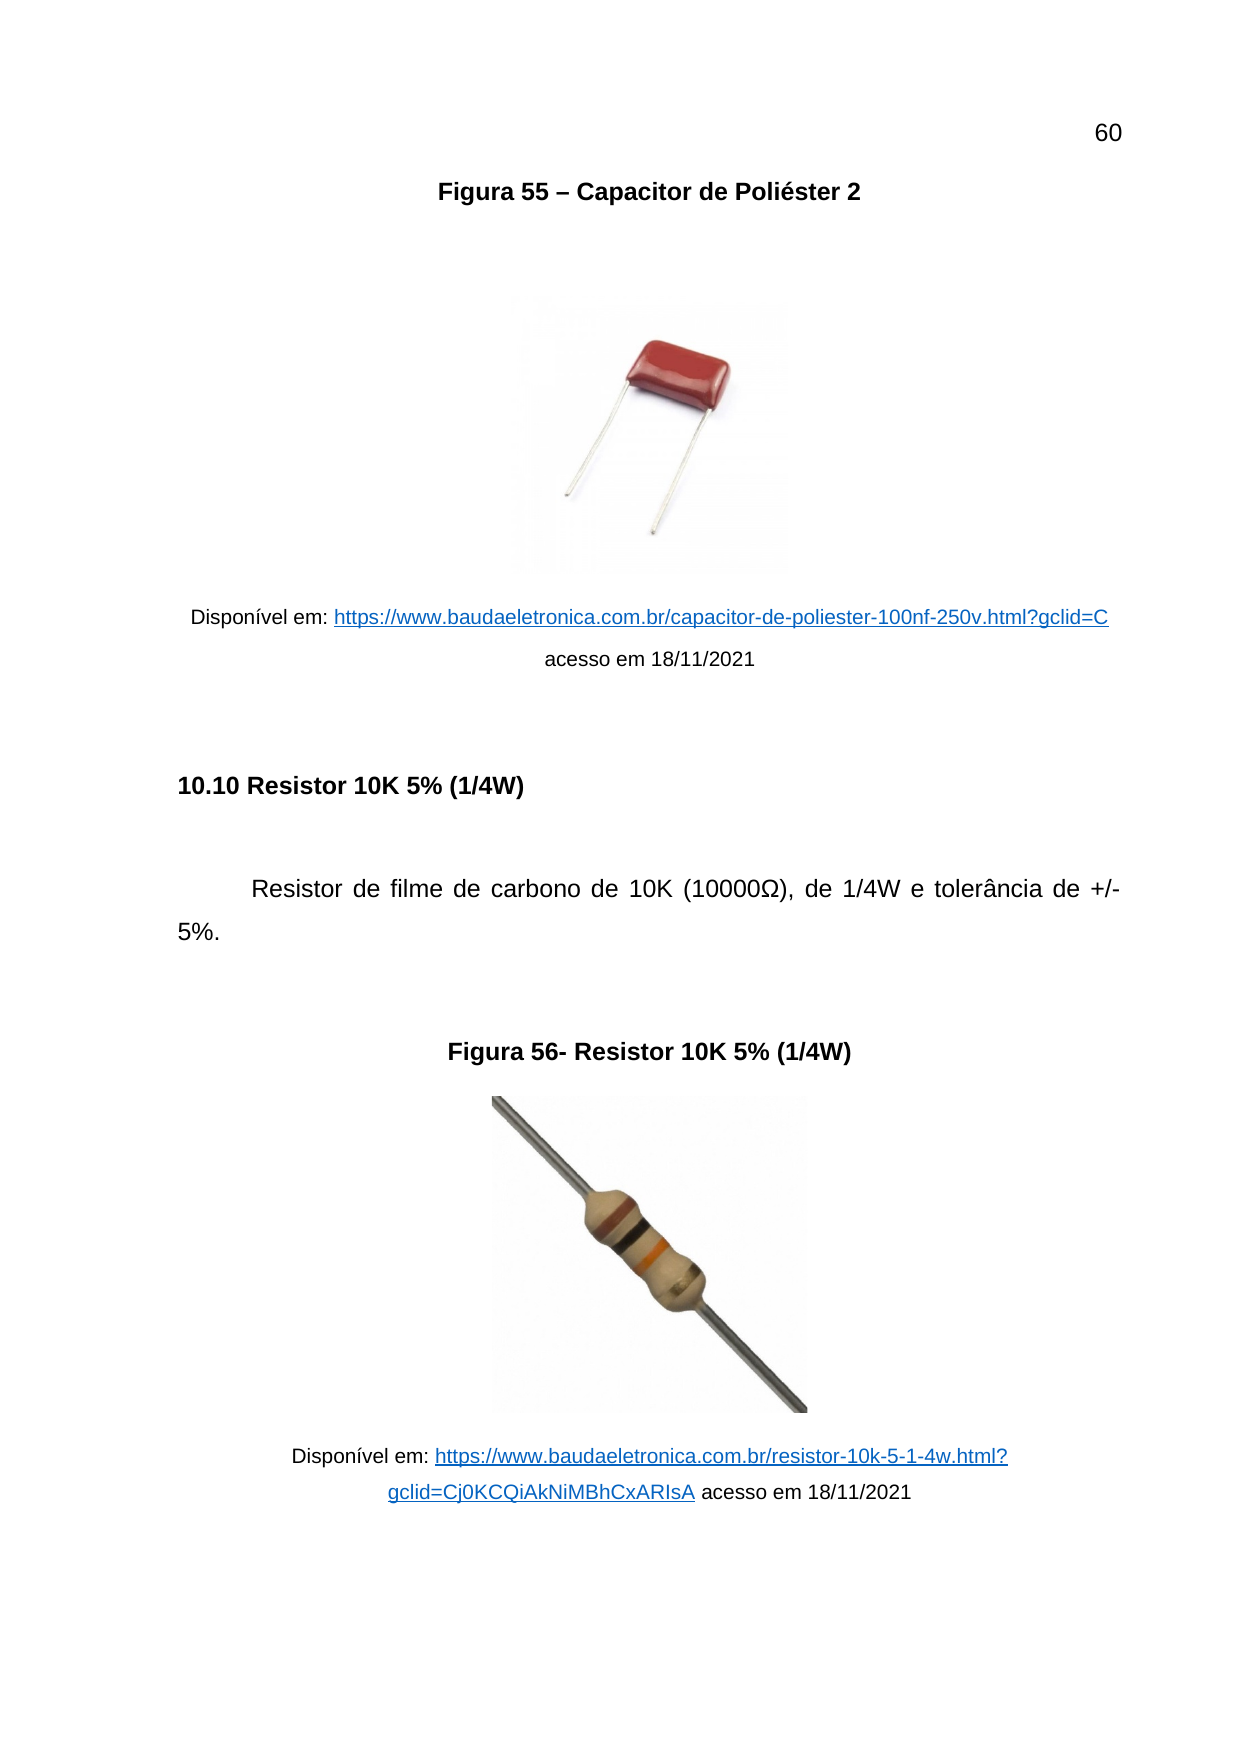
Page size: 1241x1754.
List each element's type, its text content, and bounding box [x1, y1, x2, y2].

text Disponível em: https://www.baudaeletronica.com.br/capacitor-de-poliester-100nf-250v.html?gclid=C acesso em 18/11/2021 [177, 605, 1122, 672]
text Figura 56- Resistor 10K 5% (1/4W) [177, 1037, 1122, 1066]
text Resistor de filme de carbono de 10K (10000Ω), de 1/4W e tolerância de +/-5%. [177, 874, 1122, 946]
text Figura 55 – Capacitor de Poliéster 2 [177, 177, 1122, 206]
text Disponível em: https://www.baudaeletronica.com.br/resistor-10k-5-1-4w.html?gclid=Cj0KCQiAkNiMBhCxARIsA acesso em 18/11/2021 [177, 1443, 1122, 1503]
picture [491, 1096, 808, 1413]
subtitle 10.10 Resistor 10K 5% (1/4W) [177, 771, 1122, 800]
picture [511, 296, 789, 574]
